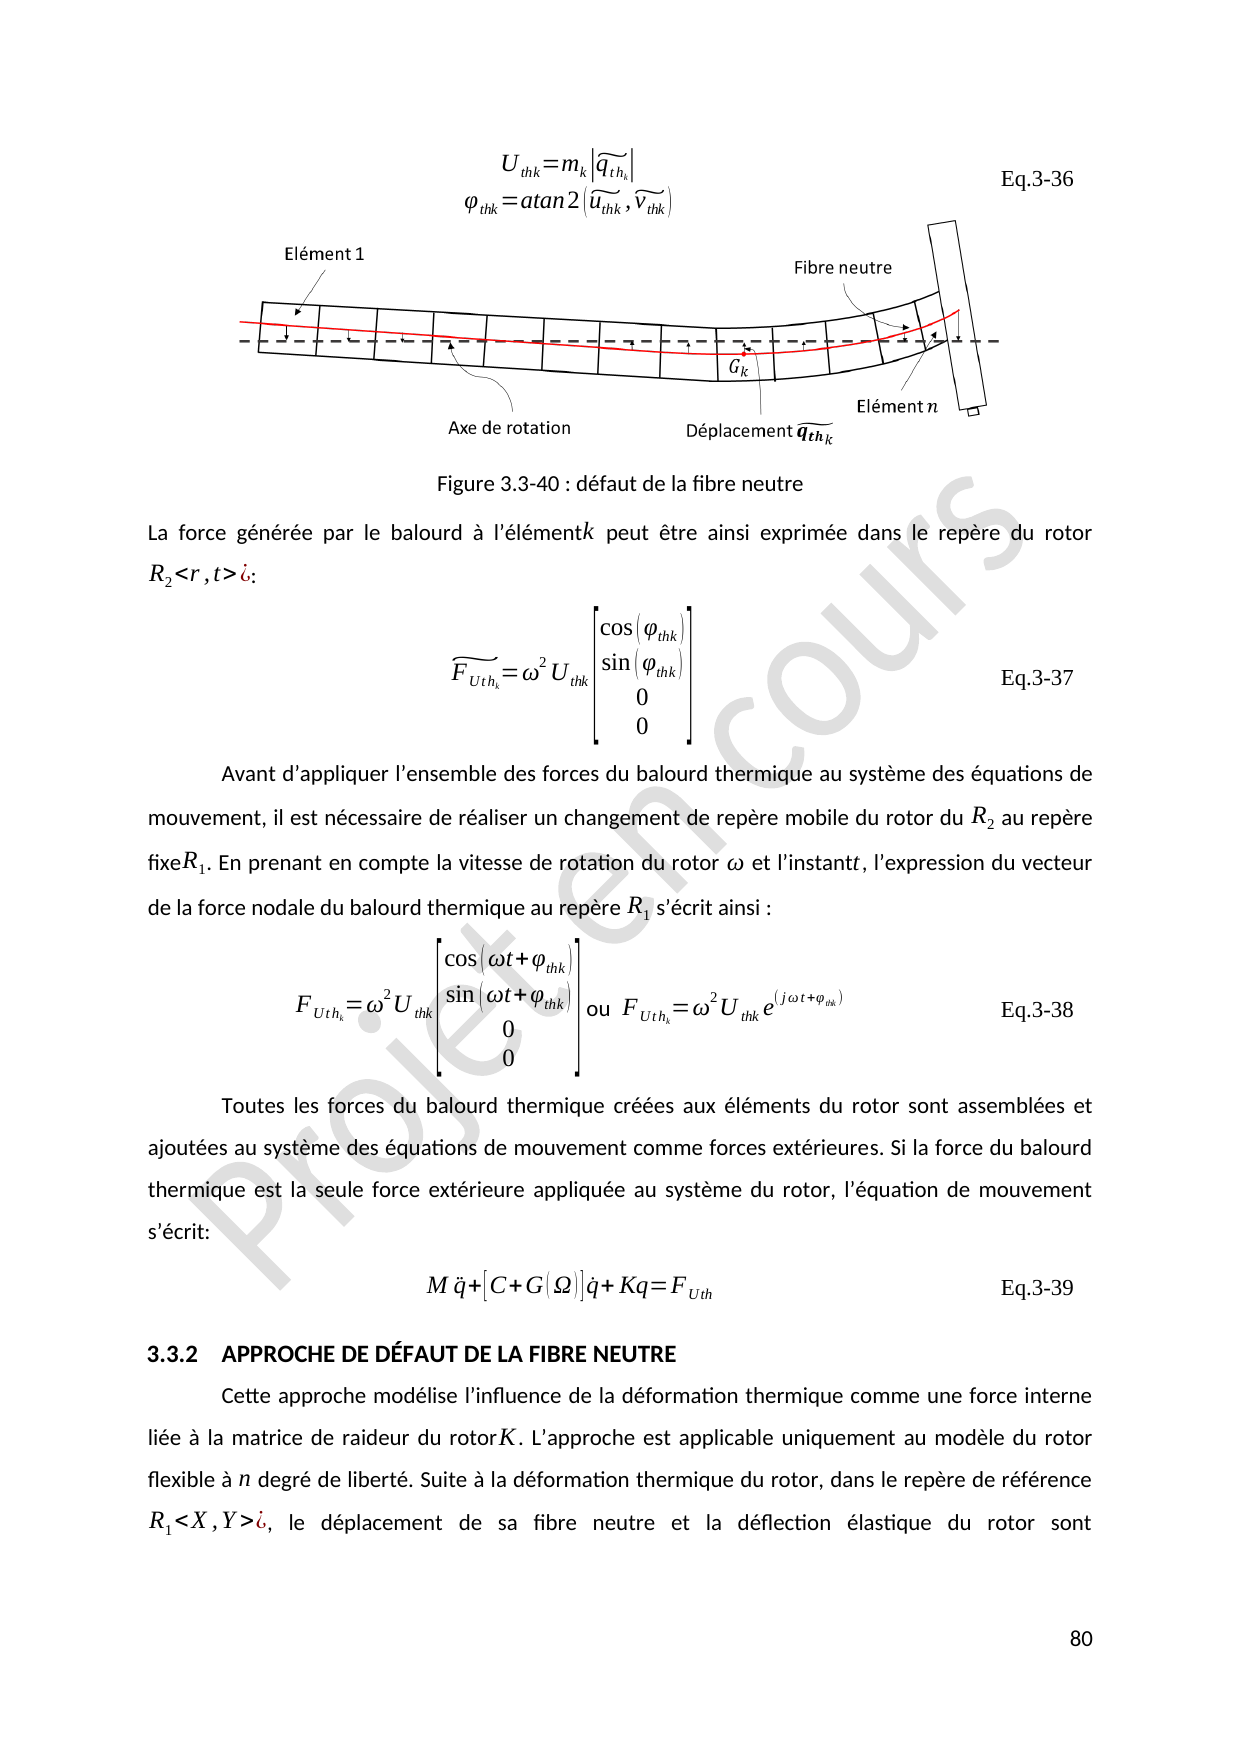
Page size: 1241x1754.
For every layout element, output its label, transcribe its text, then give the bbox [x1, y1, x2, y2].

table_header [989, 1259, 1093, 1325]
table_header ou [148, 937, 989, 1091]
table_header [148, 605, 989, 759]
table_header [989, 605, 1093, 759]
subtitle Approche de défaut de la fibre neutre [146, 1338, 1093, 1368]
text Toutes les forces du balourd thermique créées aux éléments du rotor sont assemblées et ajoutées au système des équations de mouvement comme forces extérieures. Si la force du balourd thermique est la seule force extérieure appliquée au système du rotor, l’équation de mouvement s’écrit: [148, 1091, 1093, 1245]
picture [239, 219, 1002, 454]
table_header [148, 1259, 989, 1325]
table_header [989, 148, 1093, 219]
table_header [989, 937, 1093, 1091]
text La force générée par le balourd à l’élément peut être ainsi exprimée dans le repère du rotor : [148, 518, 1093, 591]
table_header [148, 148, 989, 219]
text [148, 1381, 1093, 1538]
text Avant d’appliquer l’ensemble des forces du balourd thermique au système des équations de mouvement, il est nécessaire de réaliser un changement de repère mobile du rotor du au repère fixe. En prenant en compte la vitesse de rotation du rotor et l’instant, l’expression du vecteur de la force nodale du balourd thermique au repère s’écrit ainsi : [148, 759, 1093, 923]
